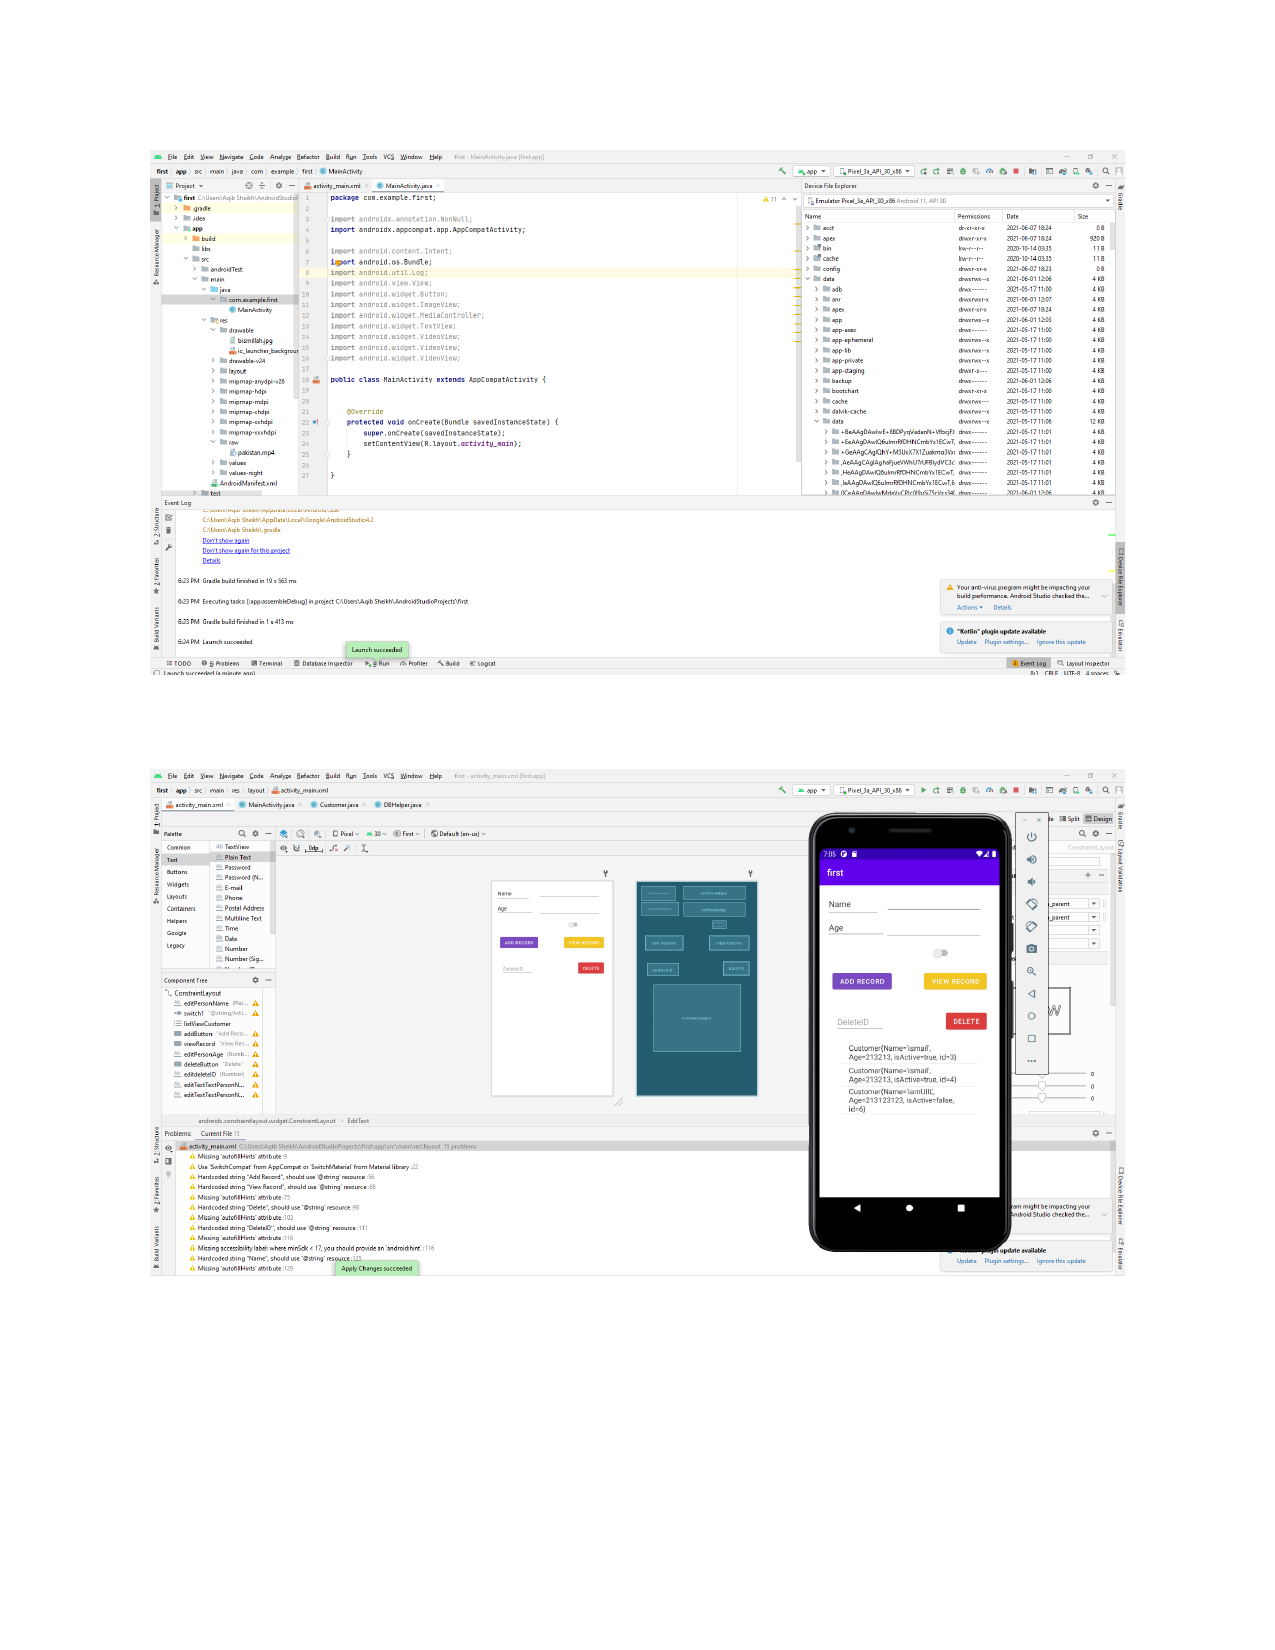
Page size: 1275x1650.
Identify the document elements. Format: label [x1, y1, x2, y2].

picture [150, 769, 1125, 1276]
picture [150, 150, 1125, 675]
